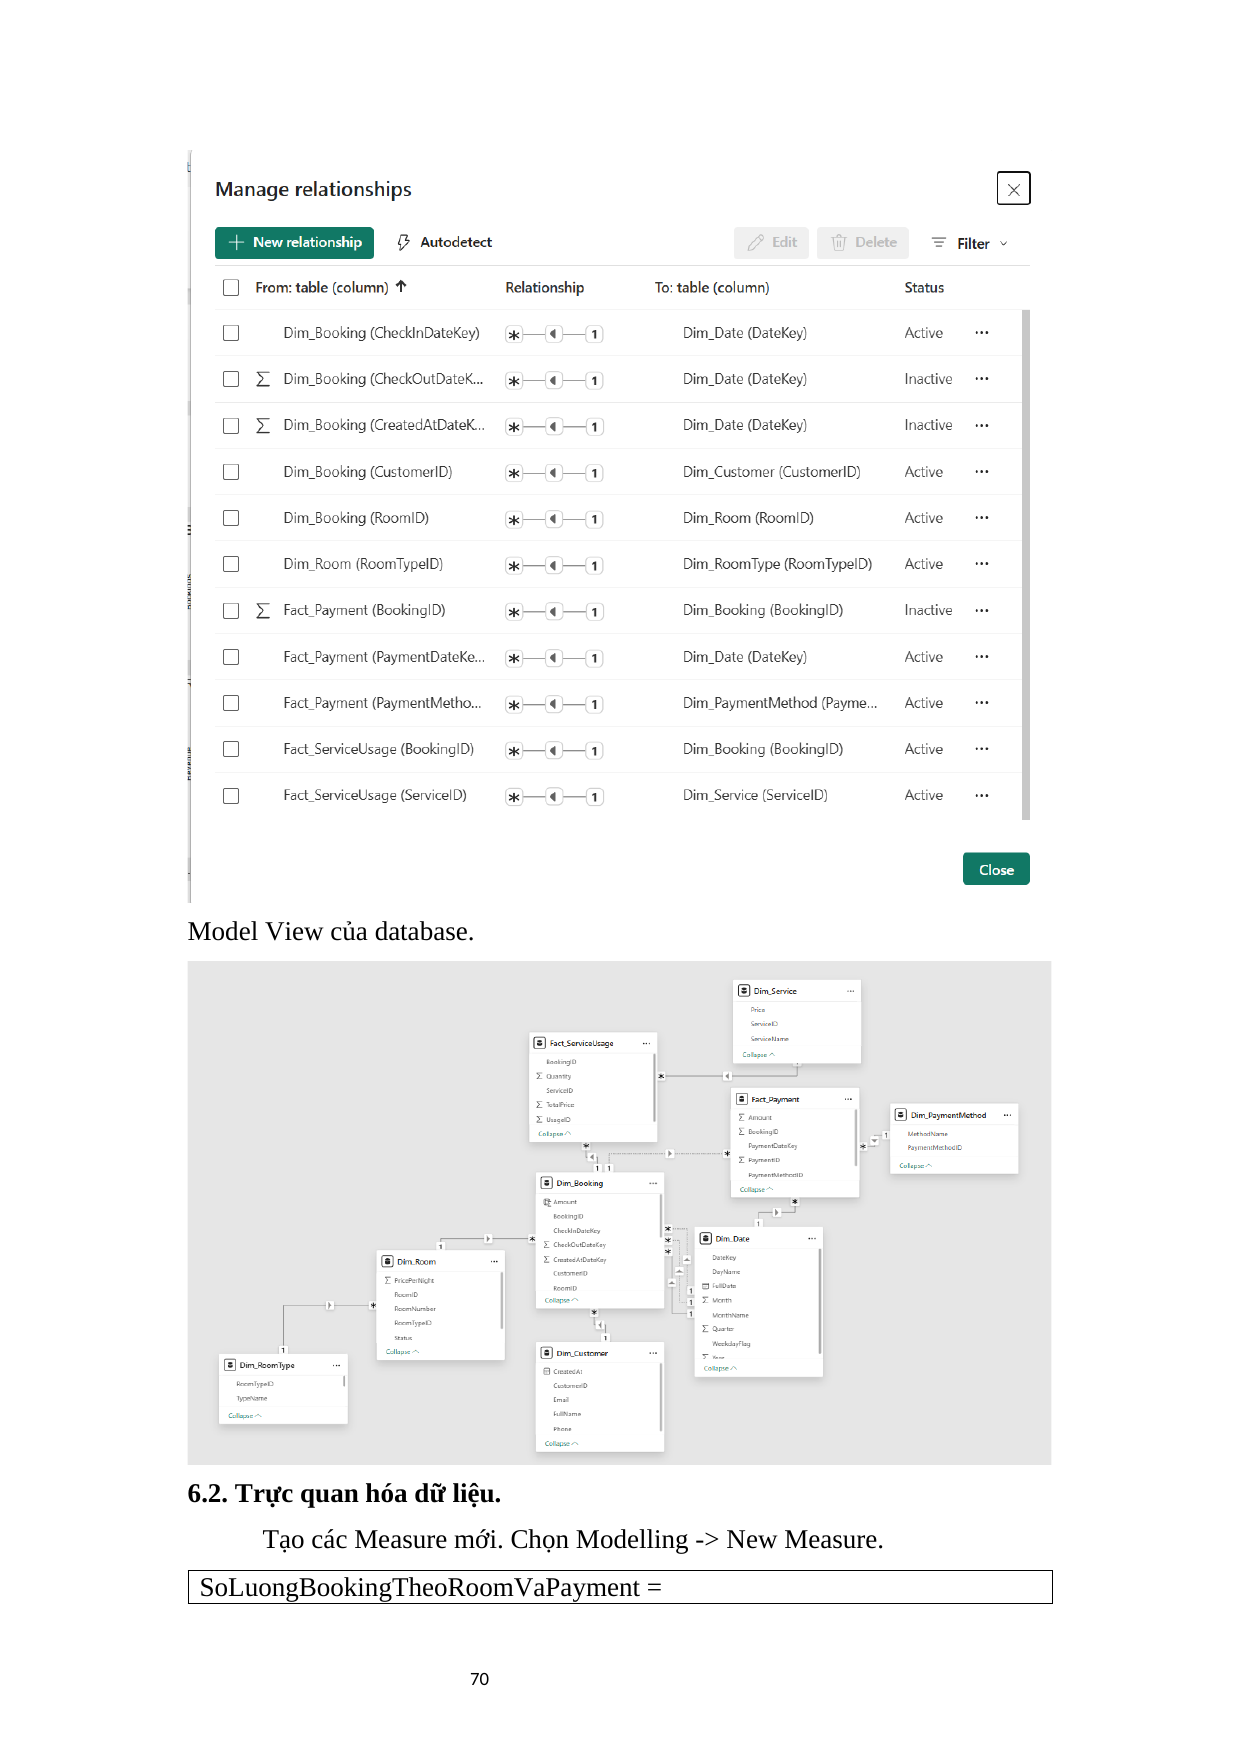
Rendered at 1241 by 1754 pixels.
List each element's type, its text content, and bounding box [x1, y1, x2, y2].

picture [187, 150, 1052, 903]
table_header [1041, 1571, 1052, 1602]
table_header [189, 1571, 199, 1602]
text Tạo các Measure mới. Chọn Modelling -> New Measure. [187, 1523, 1053, 1555]
text Model View của database. [187, 915, 1053, 946]
text 6.2. Trực quan hóa dữ liệu. [187, 1477, 1053, 1508]
picture [187, 961, 1052, 1465]
